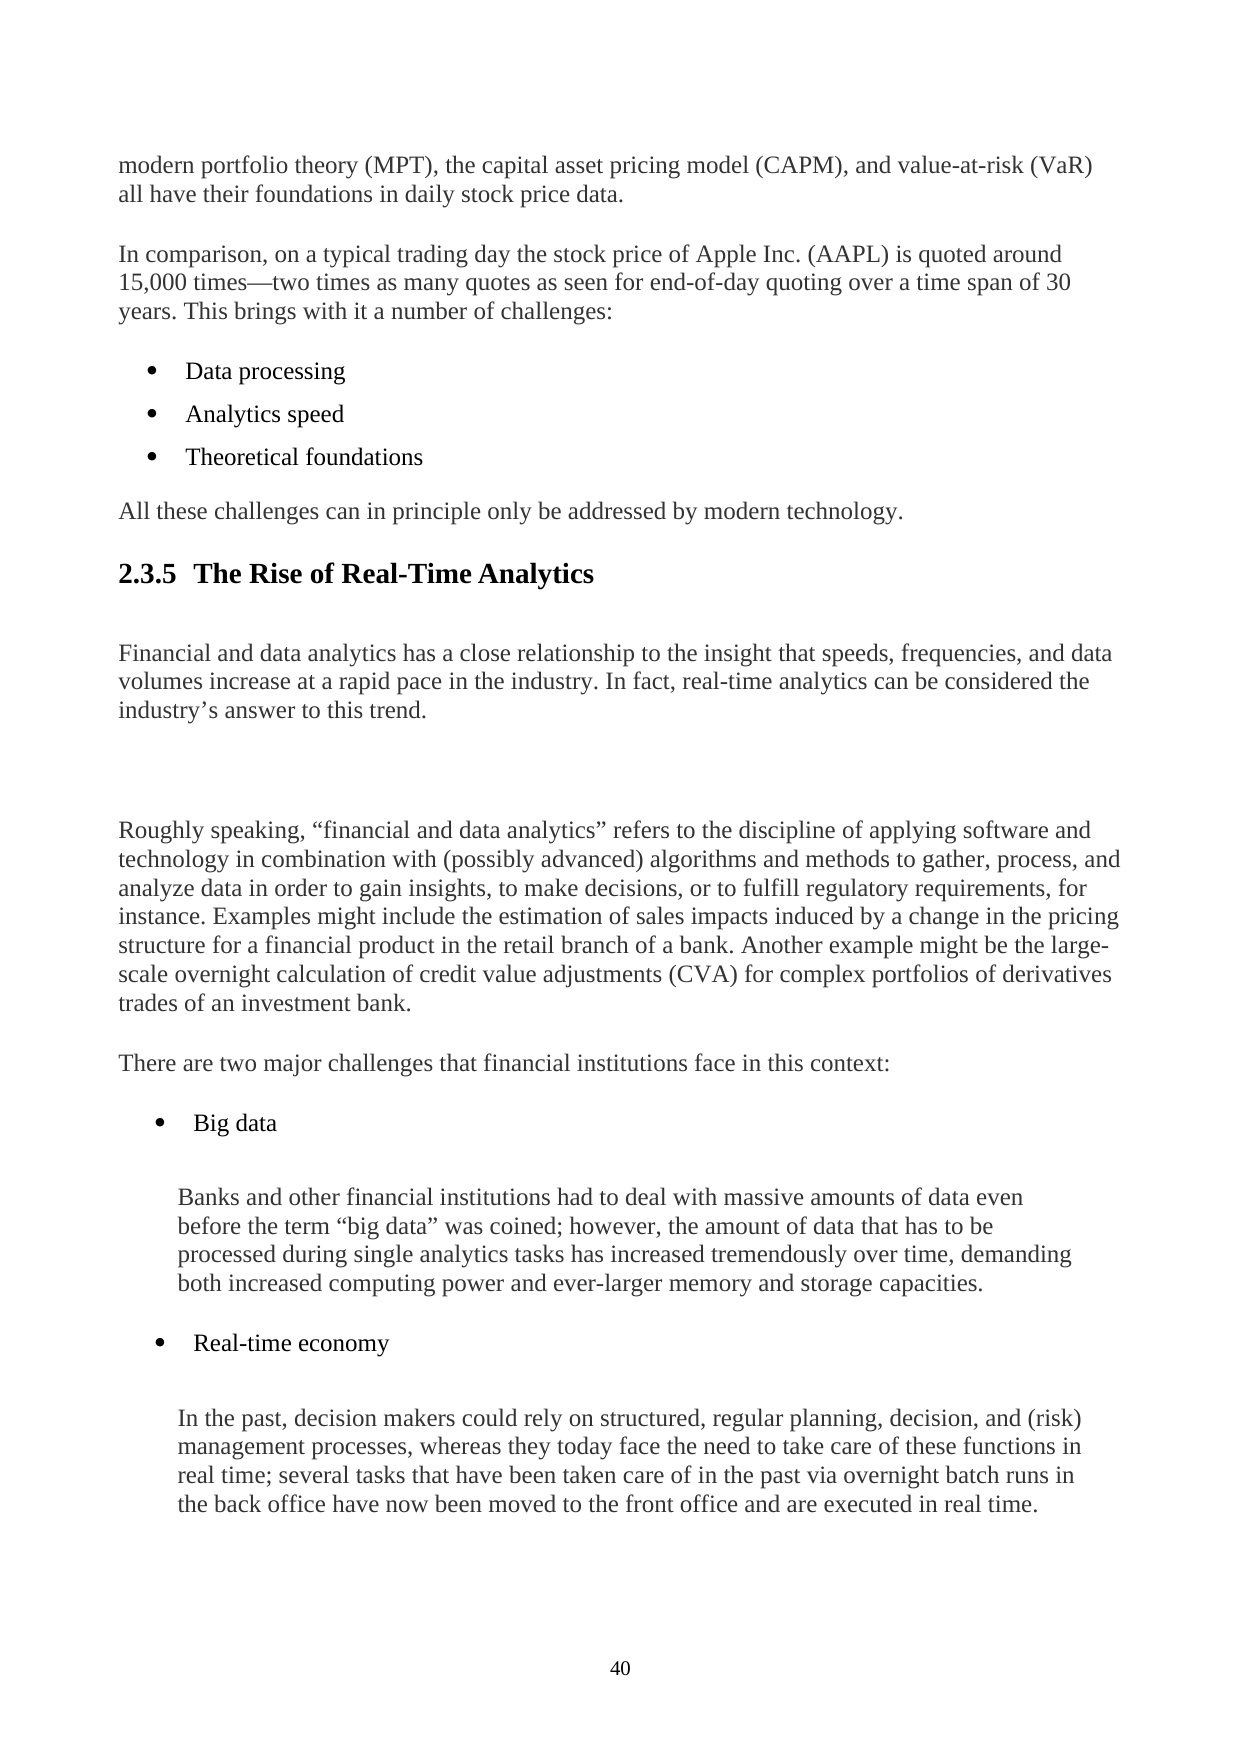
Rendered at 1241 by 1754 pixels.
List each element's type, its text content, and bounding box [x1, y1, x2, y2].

text All these challenges can in principle only be addressed by modern technology. [118, 496, 1122, 525]
list Big data [156, 1108, 1122, 1136]
text Financial and data analytics has a close relationship to the insight that speeds, frequencies, and data volumes increase at a rapid pace in the industry. In fact, real-time analytics can be considered the industry’s answer to this trend. [118, 638, 1122, 724]
list Data processing [148, 356, 1087, 385]
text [118, 150, 1122, 207]
text In the past, decision makers could rely on structured, regular planning, decision, and (risk) management processes, whereas they today face the need to take care of these functions in real time; several tasks that have been taken care of in the past via overnight batch runs in the back office have now been moved to the front office and are executed in real time. [177, 1403, 1087, 1518]
subtitle The Rise of Real-Time Analytics [118, 556, 1122, 589]
list Theoretical foundations [148, 442, 1087, 471]
text There are two major challenges that financial institutions face in this context: [118, 1048, 1122, 1076]
text Banks and other financial institutions had to deal with massive amounts of data even before the term “big data” was coined; however, the amount of data that has to be processed during single analytics tasks has increased tremendously over time, demanding both increased computing power and ever-larger memory and storage capacities. [177, 1182, 1087, 1297]
list Analytics speed [148, 399, 1087, 428]
text In comparison, on a typical trading day the stock price of Apple Inc. (AAPL) is quoted around 15,000 times—two times as many quotes as seen for end-of-day quoting over a time span of 30 years. This brings with it a number of challenges: [118, 239, 1122, 325]
list Real-time economy [156, 1328, 1122, 1357]
text Roughly speaking, “financial and data analytics” refers to the discipline of applying software and technology in combination with (possibly advanced) algorithms and methods to gather, process, and analyze data in order to gain insights, to make decisions, or to fulfill regulatory requirements, for instance. Examples might include the estimation of sales impacts induced by a change in the pricing structure for a financial product in the retail branch of a bank. Another example might be the large-scale overnight calculation of credit value adjustments (CVA) for complex portfolios of derivatives trades of an investment bank. [118, 815, 1122, 1016]
